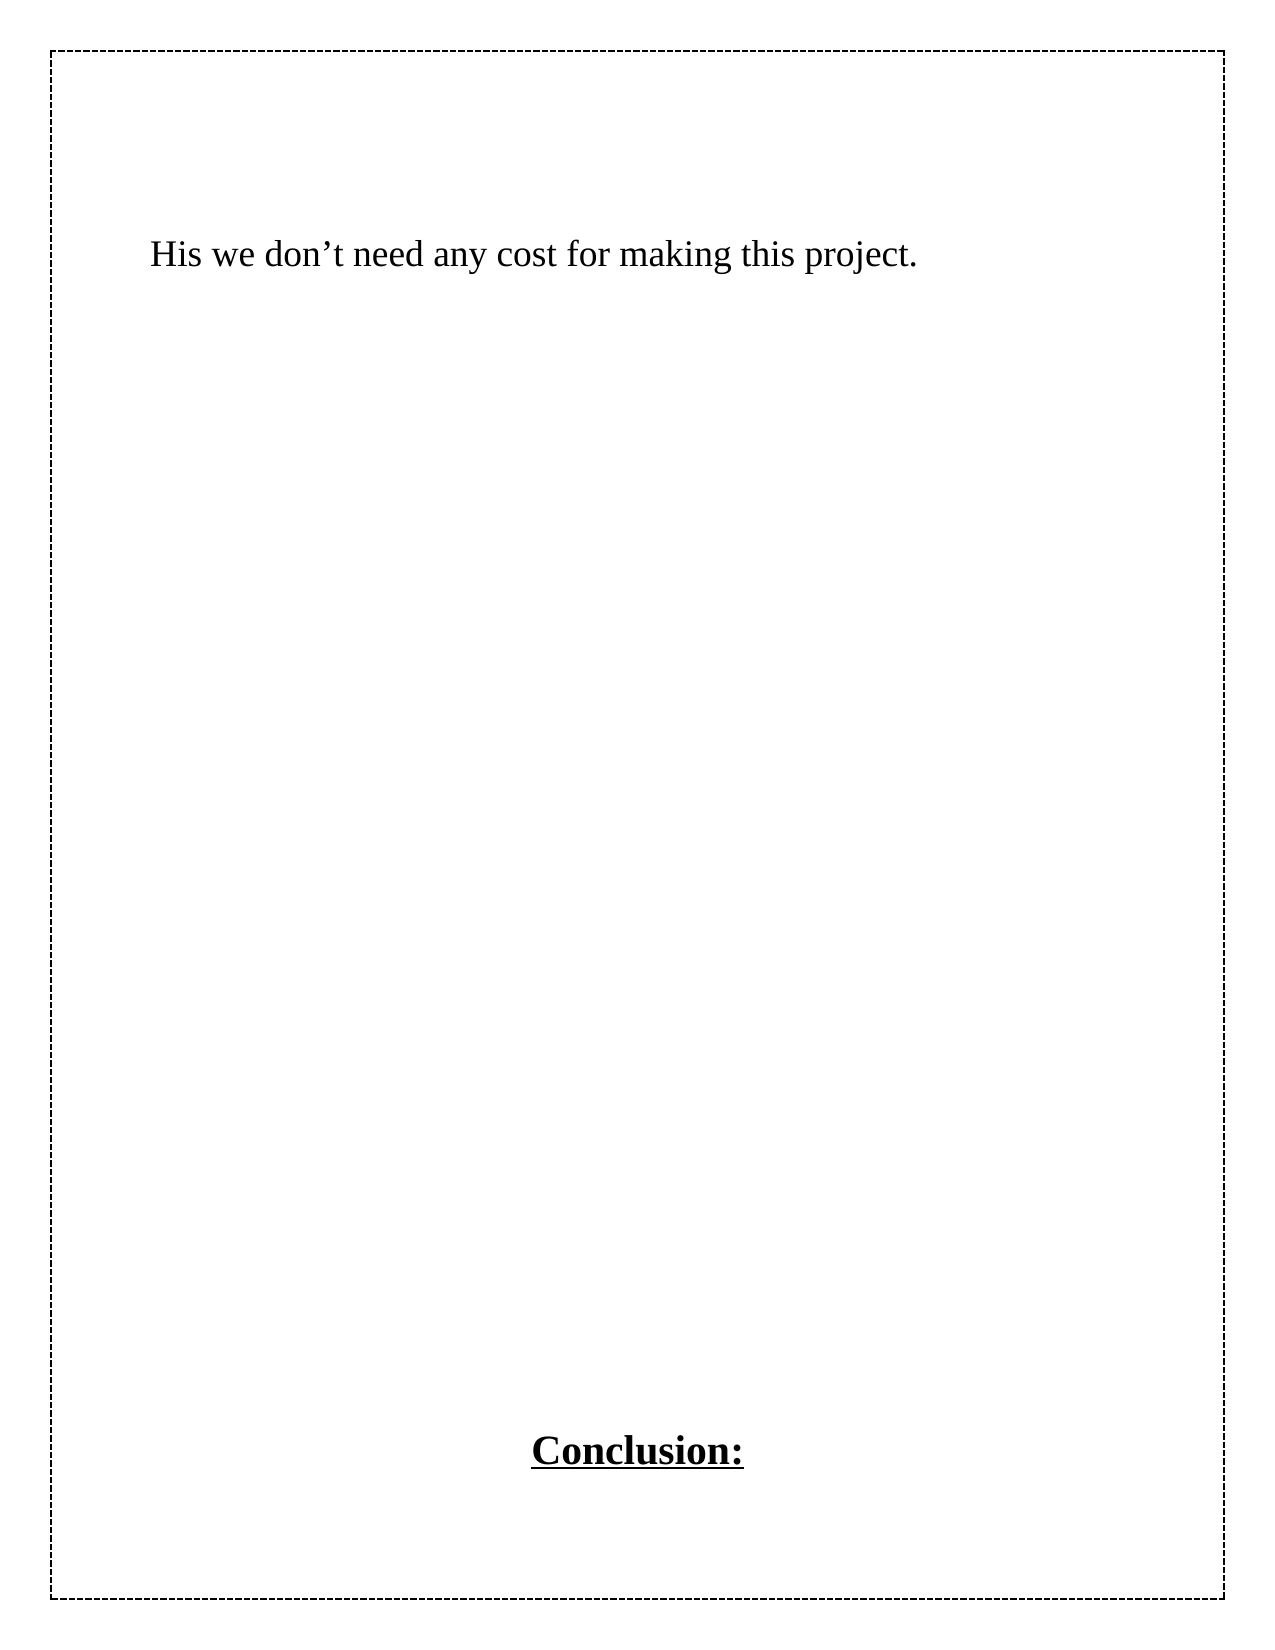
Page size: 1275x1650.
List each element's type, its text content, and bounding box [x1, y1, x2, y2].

text Conclusion: [150, 1425, 1125, 1473]
text His we don’t need any cost for making this project. [150, 231, 1125, 274]
